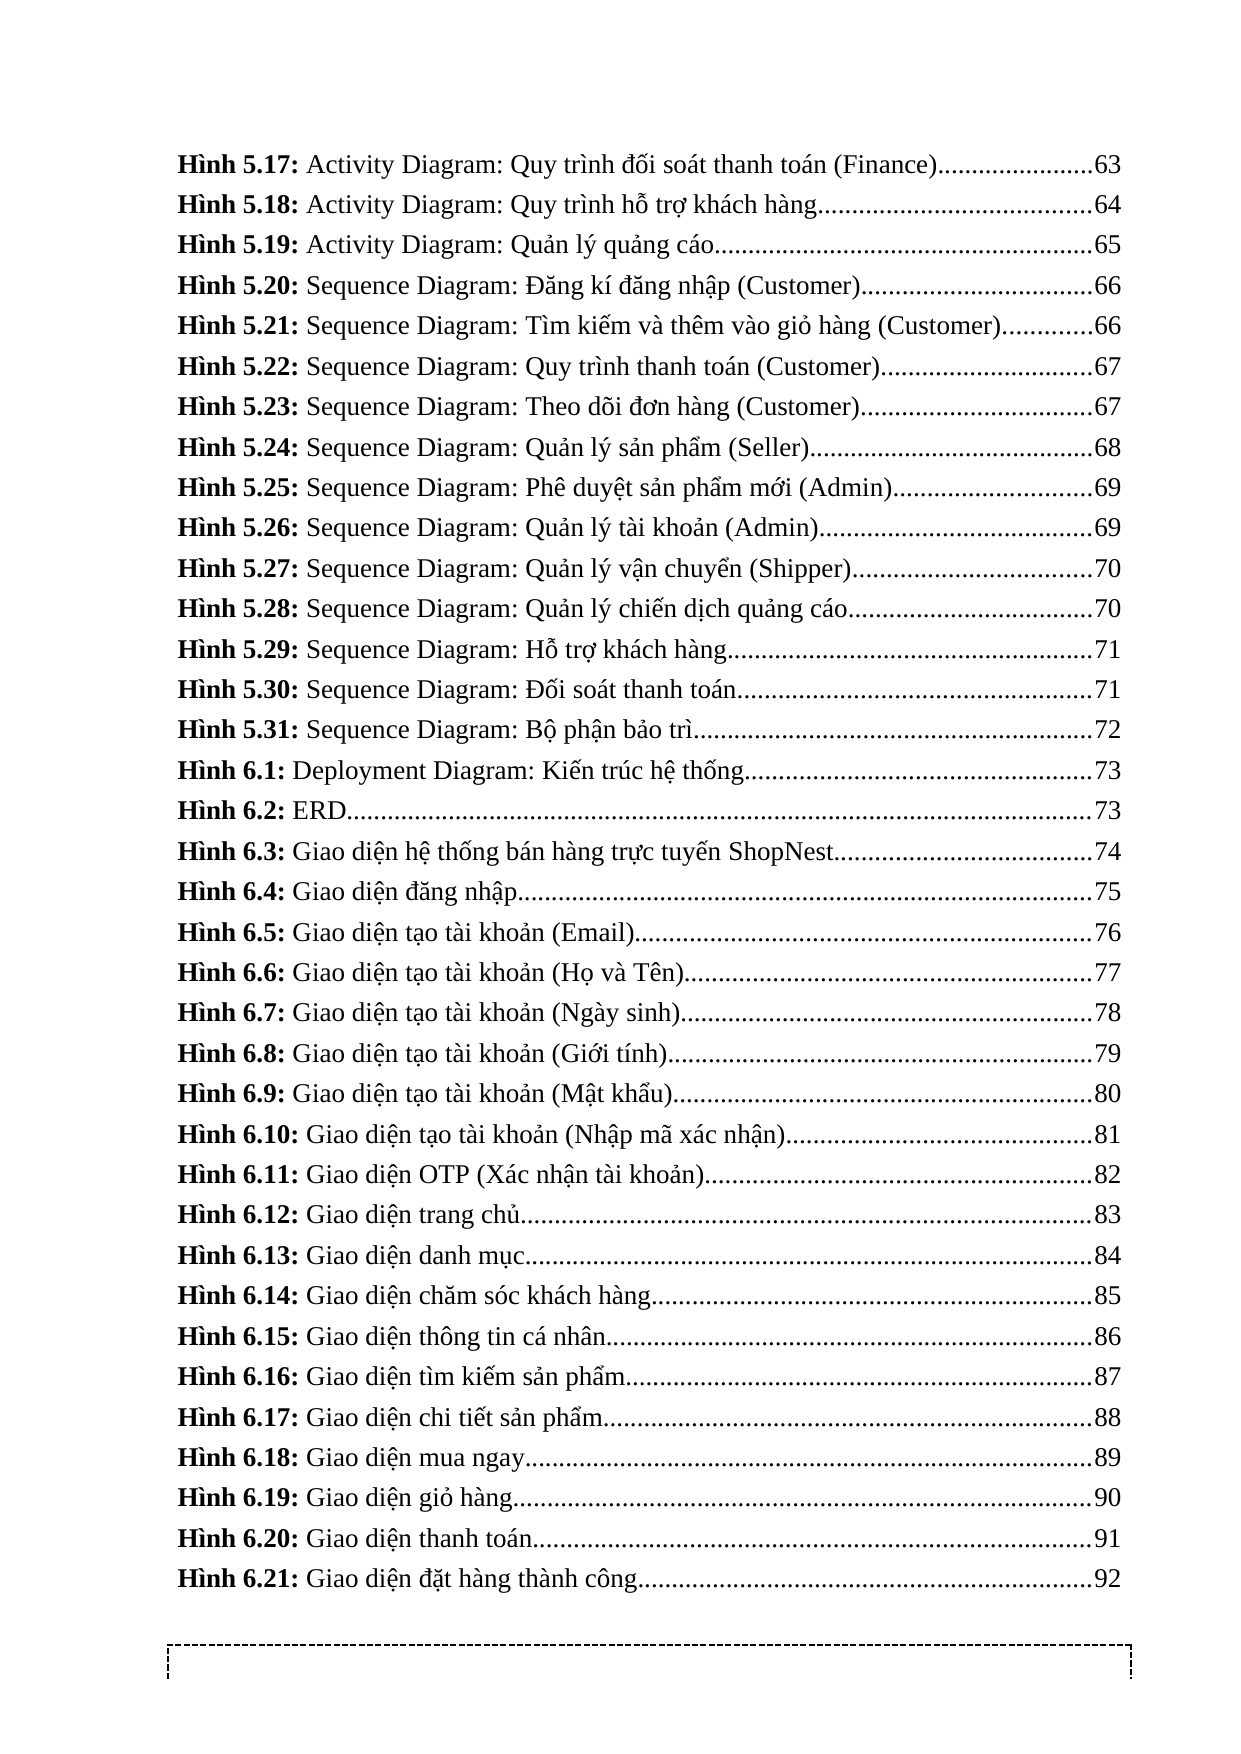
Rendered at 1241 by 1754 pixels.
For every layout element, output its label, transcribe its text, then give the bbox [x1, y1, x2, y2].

text Hình 6.17: Giao diện chi tiết sản phẩm 88 [177, 1401, 1122, 1432]
text Hình 6.7: Giao diện tạo tài khoản (Ngày sinh) 78 [177, 996, 1122, 1028]
text Hình 6.20: Giao diện thanh toán 91 [177, 1522, 1122, 1553]
text Hình 5.29: Sequence Diagram: Hỗ trợ khách hàng 71 [177, 633, 1122, 664]
text Hình 6.6: Giao diện tạo tài khoản (Họ và Tên) 77 [177, 956, 1122, 987]
text Hình 5.21: Sequence Diagram: Tìm kiếm và thêm vào giỏ hàng (Customer) 66 [177, 309, 1122, 341]
text Hình 6.19: Giao diện giỏ hàng 90 [177, 1481, 1122, 1513]
text Hình 6.5: Giao diện tạo tài khoản (Email) 76 [177, 916, 1122, 947]
text Hình 6.8: Giao diện tạo tài khoản (Giới tính) 79 [177, 1037, 1122, 1068]
text Hình 6.1: Deployment Diagram: Kiến trúc hệ thống 73 [177, 754, 1122, 785]
text Hình 5.28: Sequence Diagram: Quản lý chiến dịch quảng cáo 70 [177, 592, 1122, 623]
text Hình 6.13: Giao diện danh mục 84 [177, 1239, 1122, 1270]
text Hình 5.22: Sequence Diagram: Quy trình thanh toán (Customer) 67 [177, 350, 1122, 381]
text Hình 6.15: Giao diện thông tin cá nhân 86 [177, 1320, 1122, 1351]
text Hình 6.9: Giao diện tạo tài khoản (Mật khẩu) 80 [177, 1077, 1122, 1108]
text Hình 6.2: ERD 73 [177, 794, 1122, 826]
text Hình 6.3: Giao diện hệ thống bán hàng trực tuyến ShopNest 74 [177, 835, 1122, 866]
text Hình 6.16: Giao diện tìm kiếm sản phẩm 87 [177, 1360, 1122, 1391]
text Hình 5.20: Sequence Diagram: Đăng kí đăng nhập (Customer) 66 [177, 269, 1122, 300]
text Hình 5.23: Sequence Diagram: Theo dõi đơn hàng (Customer) 67 [177, 390, 1122, 421]
text Hình 6.14: Giao diện chăm sóc khách hàng 85 [177, 1279, 1122, 1311]
text Hình 5.27: Sequence Diagram: Quản lý vận chuyển (Shipper) 70 [177, 552, 1122, 583]
text Hình 6.18: Giao diện mua ngay 89 [177, 1441, 1122, 1472]
text Hình 5.25: Sequence Diagram: Phê duyệt sản phẩm mới (Admin) 69 [177, 471, 1122, 502]
text Hình 6.12: Giao diện trang chủ 83 [177, 1198, 1122, 1230]
text Hình 5.24: Sequence Diagram: Quản lý sản phẩm (Seller) 68 [177, 431, 1122, 462]
text Hình 6.21: Giao diện đặt hàng thành công 92 [177, 1562, 1122, 1593]
text Hình 5.17: Activity Diagram: Quy trình đối soát thanh toán (Finance) 63 [177, 148, 1122, 179]
text Hình 6.10: Giao diện tạo tài khoản (Nhập mã xác nhận) 81 [177, 1118, 1122, 1149]
text Hình 5.18: Activity Diagram: Quy trình hỗ trợ khách hàng 64 [177, 188, 1122, 219]
text Hình 6.4: Giao diện đăng nhập 75 [177, 875, 1122, 906]
text Hình 5.30: Sequence Diagram: Đối soát thanh toán 71 [177, 673, 1122, 704]
text Hình 6.11: Giao diện OTP (Xác nhận tài khoản) 82 [177, 1158, 1122, 1189]
text Hình 5.19: Activity Diagram: Quản lý quảng cáo 65 [177, 228, 1122, 260]
text Hình 5.31: Sequence Diagram: Bộ phận bảo trì 72 [177, 713, 1122, 745]
text Hình 5.26: Sequence Diagram: Quản lý tài khoản (Admin) 69 [177, 511, 1122, 543]
